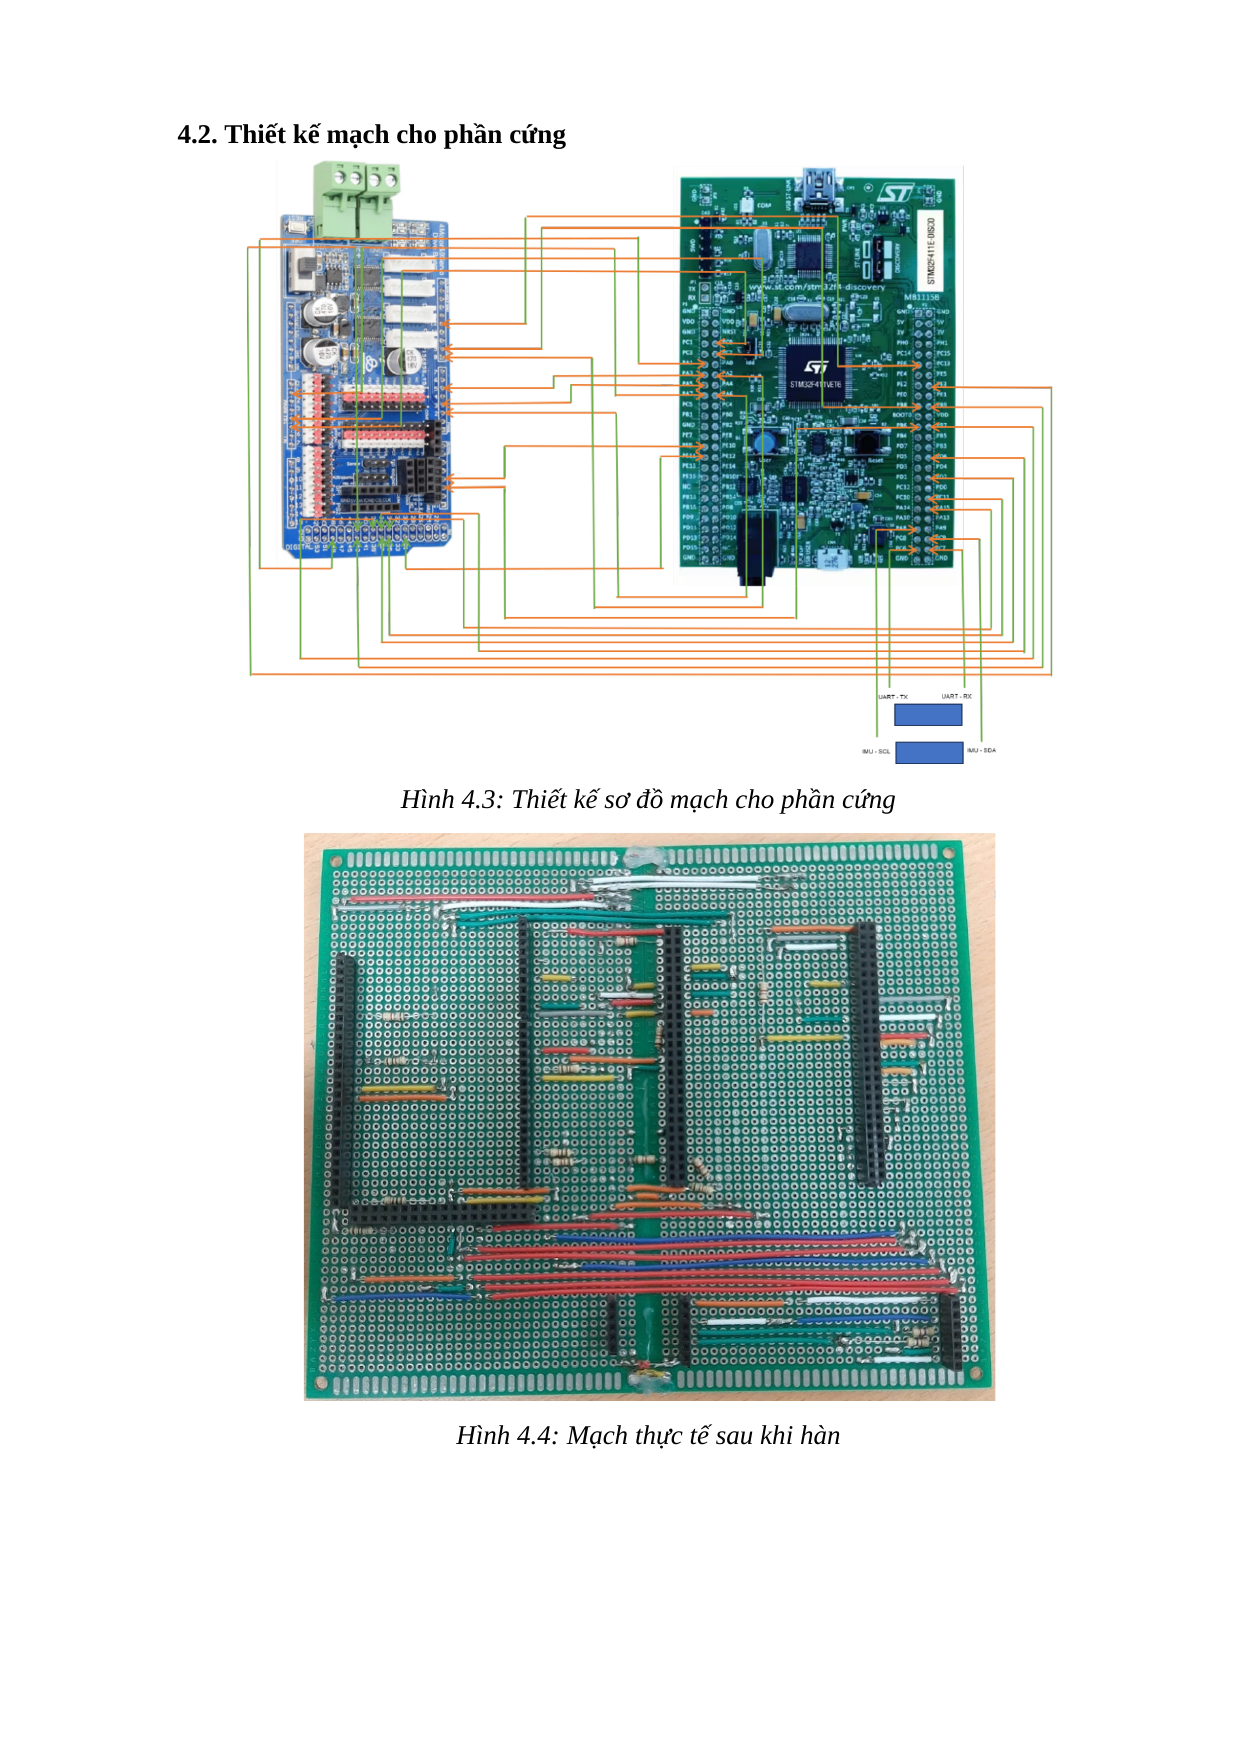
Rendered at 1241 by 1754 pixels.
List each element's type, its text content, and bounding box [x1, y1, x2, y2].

text Hình 4.3: Thiết kế sơ đồ mạch cho phần cứng [177, 783, 1122, 814]
picture [246, 160, 1053, 764]
picture [303, 833, 996, 1401]
text Hình 4.4: Mạch thực tế sau khi hàn [177, 1419, 1122, 1451]
subtitle 4.2. Thiết kế mạch cho phần cứng [177, 118, 1122, 149]
